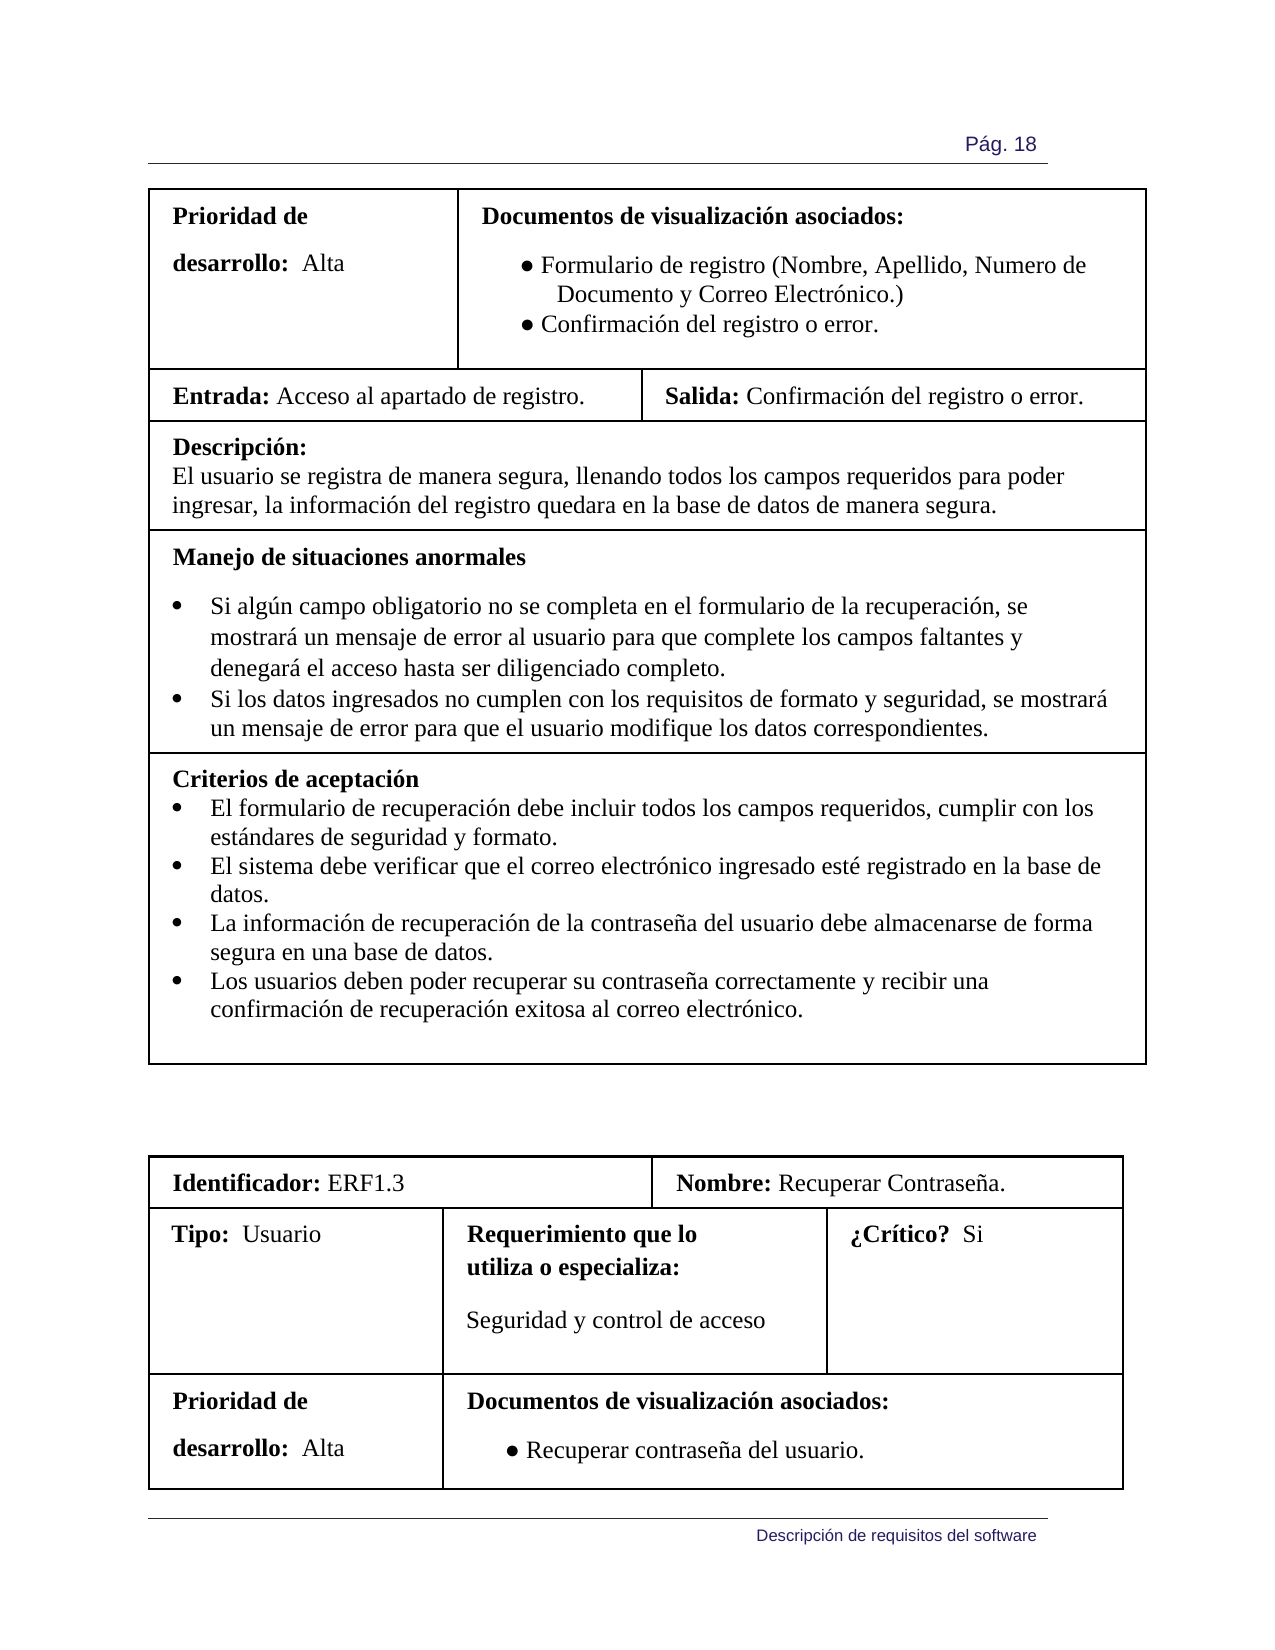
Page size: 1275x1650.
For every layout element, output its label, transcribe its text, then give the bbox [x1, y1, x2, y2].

table_cell ¿Crítico? Si [828, 1209, 1122, 1373]
table_cell Salida: Confirmación del registro o error. [643, 370, 1145, 420]
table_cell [444, 1375, 1122, 1488]
table_cell Descripción: El usuario se registra de manera segura, llenando todos los campos requeridos para poder ingresar, la información del registro quedara en la base de datos de manera segura. [150, 422, 1145, 529]
table_cell Manejo de situaciones anormales Si algún campo obligatorio no se completa en el formulario de la recuperación, se mostrará un mensaje de error al usuario para que complete los campos faltantes y denegará el acceso hasta ser diligenciado completo. Si los datos ingresados no cumplen con los requisitos de formato y seguridad, se mostrará un mensaje de error para que el usuario modifique los datos correspondientes. [150, 531, 1145, 752]
table_cell Documentos de visualización asociados: ● Formulario de registro (Nombre, Apellido, Numero de Documento y Correo Electrónico.) ● Confirmación del registro o error. [459, 190, 1145, 368]
table_cell Entrada: Acceso al apartado de registro. [150, 370, 641, 420]
table_cell Criterios de aceptación El formulario de recuperación debe incluir todos los campos requeridos, cumplir con los estándares de seguridad y formato. El sistema debe verificar que el correo electrónico ingresado esté registrado en la base de datos. La información de recuperación de la contraseña del usuario debe almacenarse de forma segura en una base de datos. Los usuarios deben poder recuperar su contraseña correctamente y recibir una confirmación de recuperación exitosa al correo electrónico. [150, 754, 1145, 1062]
table_cell Requerimiento que lo utiliza o especializa: Seguridad y control de acceso [444, 1209, 826, 1373]
table_header Nombre: Recuperar Contraseña. [653, 1158, 1122, 1207]
table_header Identificador: ERF1.3 [150, 1158, 651, 1207]
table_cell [150, 1375, 442, 1488]
table_cell Prioridad de desarrollo: Alta [150, 190, 457, 368]
table_cell Tipo: Usuario [150, 1209, 442, 1373]
